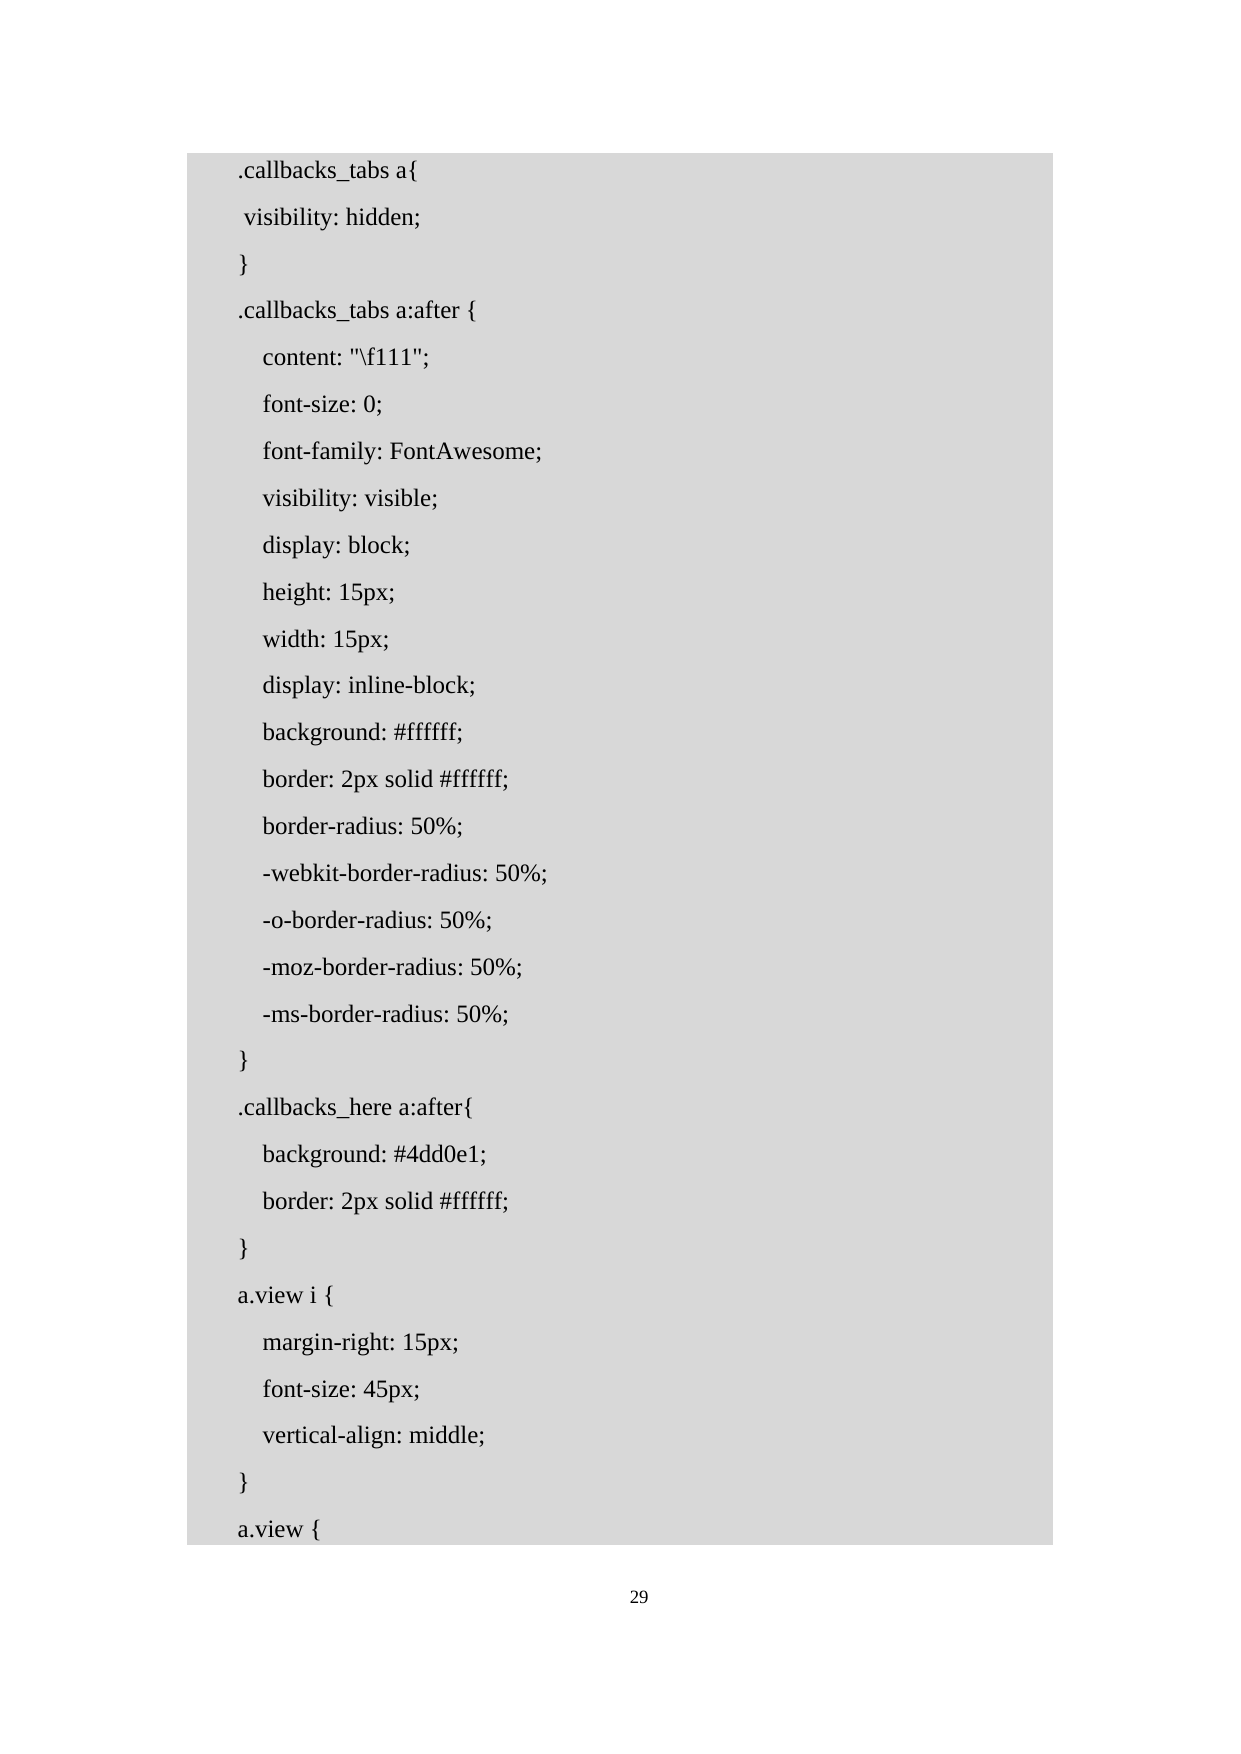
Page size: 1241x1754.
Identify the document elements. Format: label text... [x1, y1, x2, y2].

text a.view { [187, 1512, 1053, 1545]
text display: block; [187, 528, 1053, 561]
text background: #4dd0e1; [187, 1137, 1053, 1170]
text } [187, 247, 1053, 279]
text visibility: hidden; [187, 200, 1053, 232]
text border: 2px solid #ffffff; [187, 762, 1053, 795]
text height: 15px; [187, 575, 1053, 607]
text -moz-border-radius: 50%; [187, 950, 1053, 982]
text .callbacks_tabs a:after { [187, 294, 1053, 326]
text } [187, 1044, 1053, 1076]
text } [187, 1466, 1053, 1498]
text -ms-border-radius: 50%; [187, 997, 1053, 1029]
text .callbacks_here a:after{ [187, 1091, 1053, 1123]
text font-size: 0; [187, 387, 1053, 420]
text a.view i { [187, 1278, 1053, 1311]
text .callbacks_tabs a{ [187, 153, 1053, 186]
text background: #ffffff; [187, 716, 1053, 748]
text -webkit-border-radius: 50%; [187, 856, 1053, 889]
text font-family: FontAwesome; [187, 434, 1053, 467]
text display: inline-block; [187, 669, 1053, 701]
text vertical-align: middle; [187, 1419, 1053, 1451]
text content: "\f111"; [187, 341, 1053, 373]
text font-size: 45px; [187, 1372, 1053, 1404]
text margin-right: 15px; [187, 1325, 1053, 1357]
text visibility: visible; [187, 481, 1053, 514]
text border: 2px solid #ffffff; [187, 1184, 1053, 1217]
text } [187, 1231, 1053, 1264]
text -o-border-radius: 50%; [187, 903, 1053, 936]
text width: 15px; [187, 622, 1053, 654]
text border-radius: 50%; [187, 809, 1053, 842]
